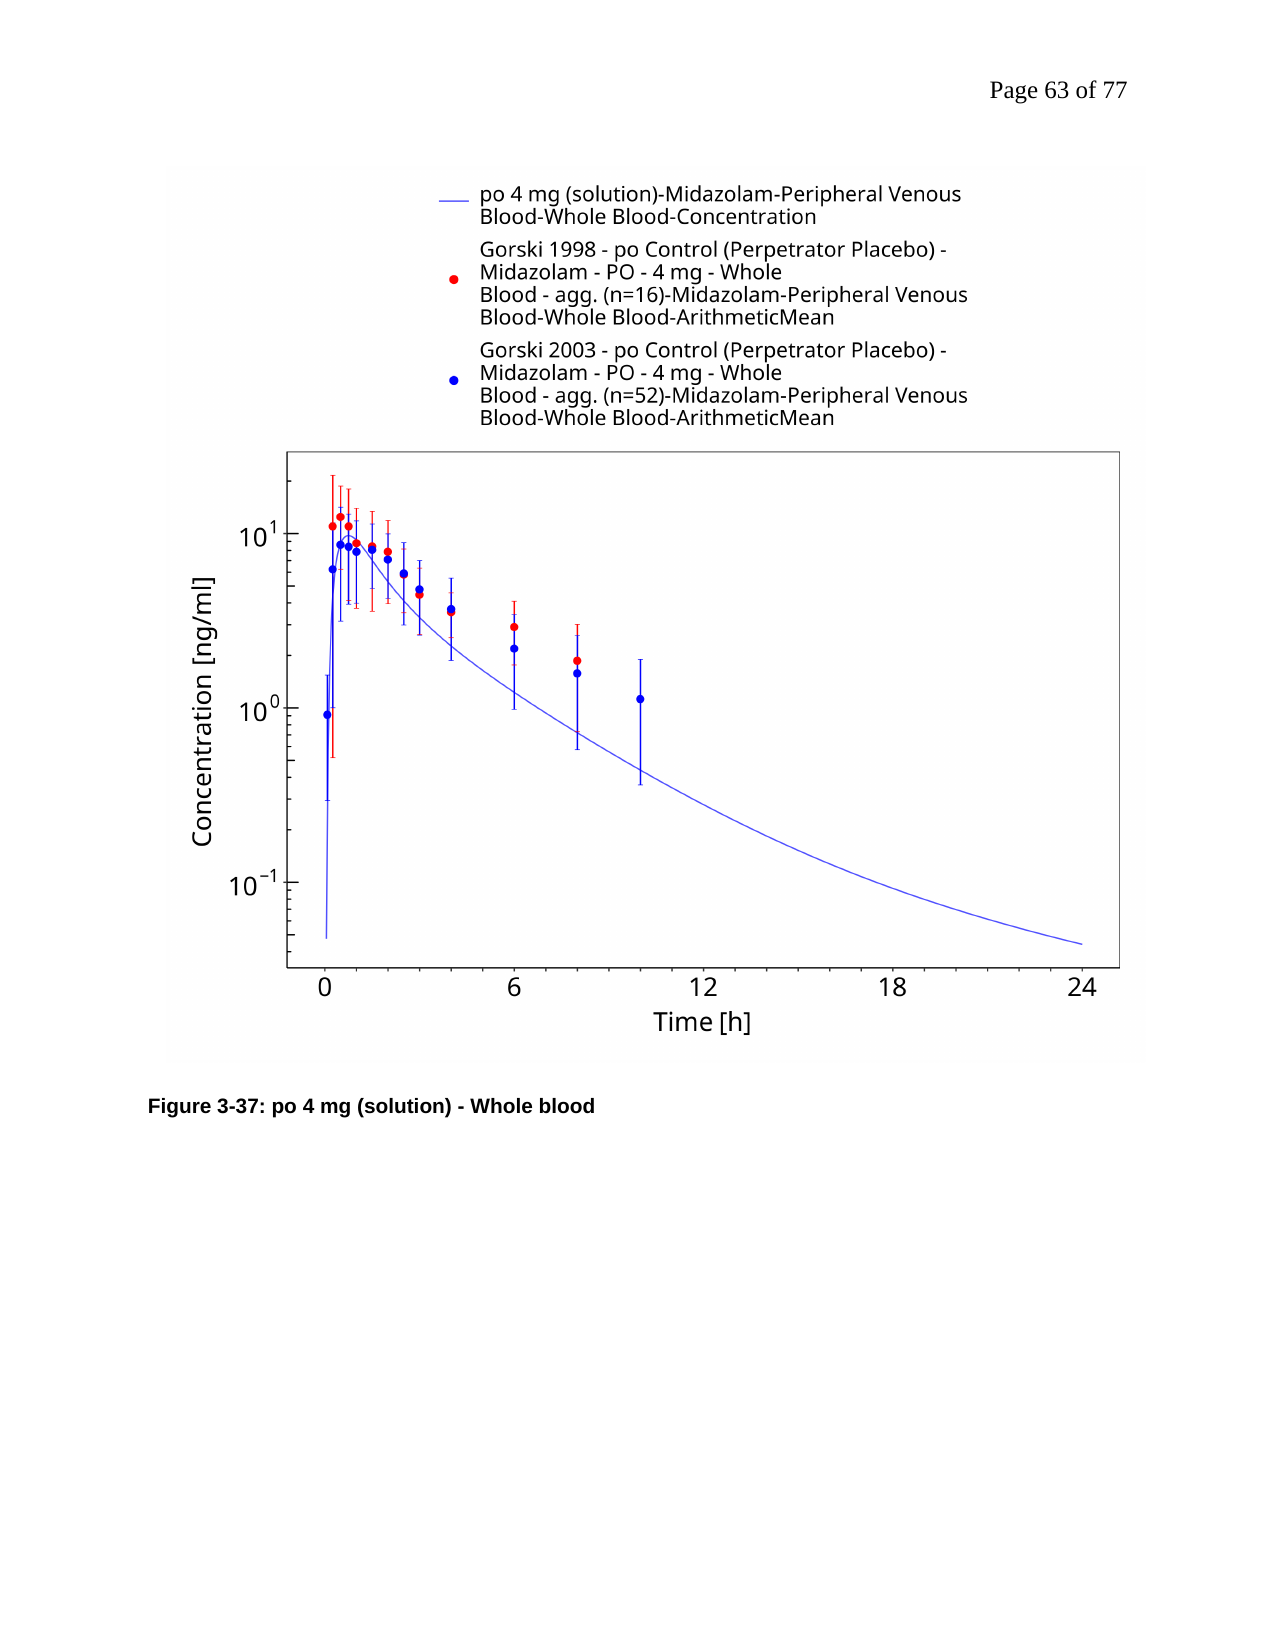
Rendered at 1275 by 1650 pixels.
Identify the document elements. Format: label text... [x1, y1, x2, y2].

picture [166, 166, 1146, 1063]
text Figure 3-37: po 4 mg (solution) - Whole blood [148, 1093, 1127, 1117]
